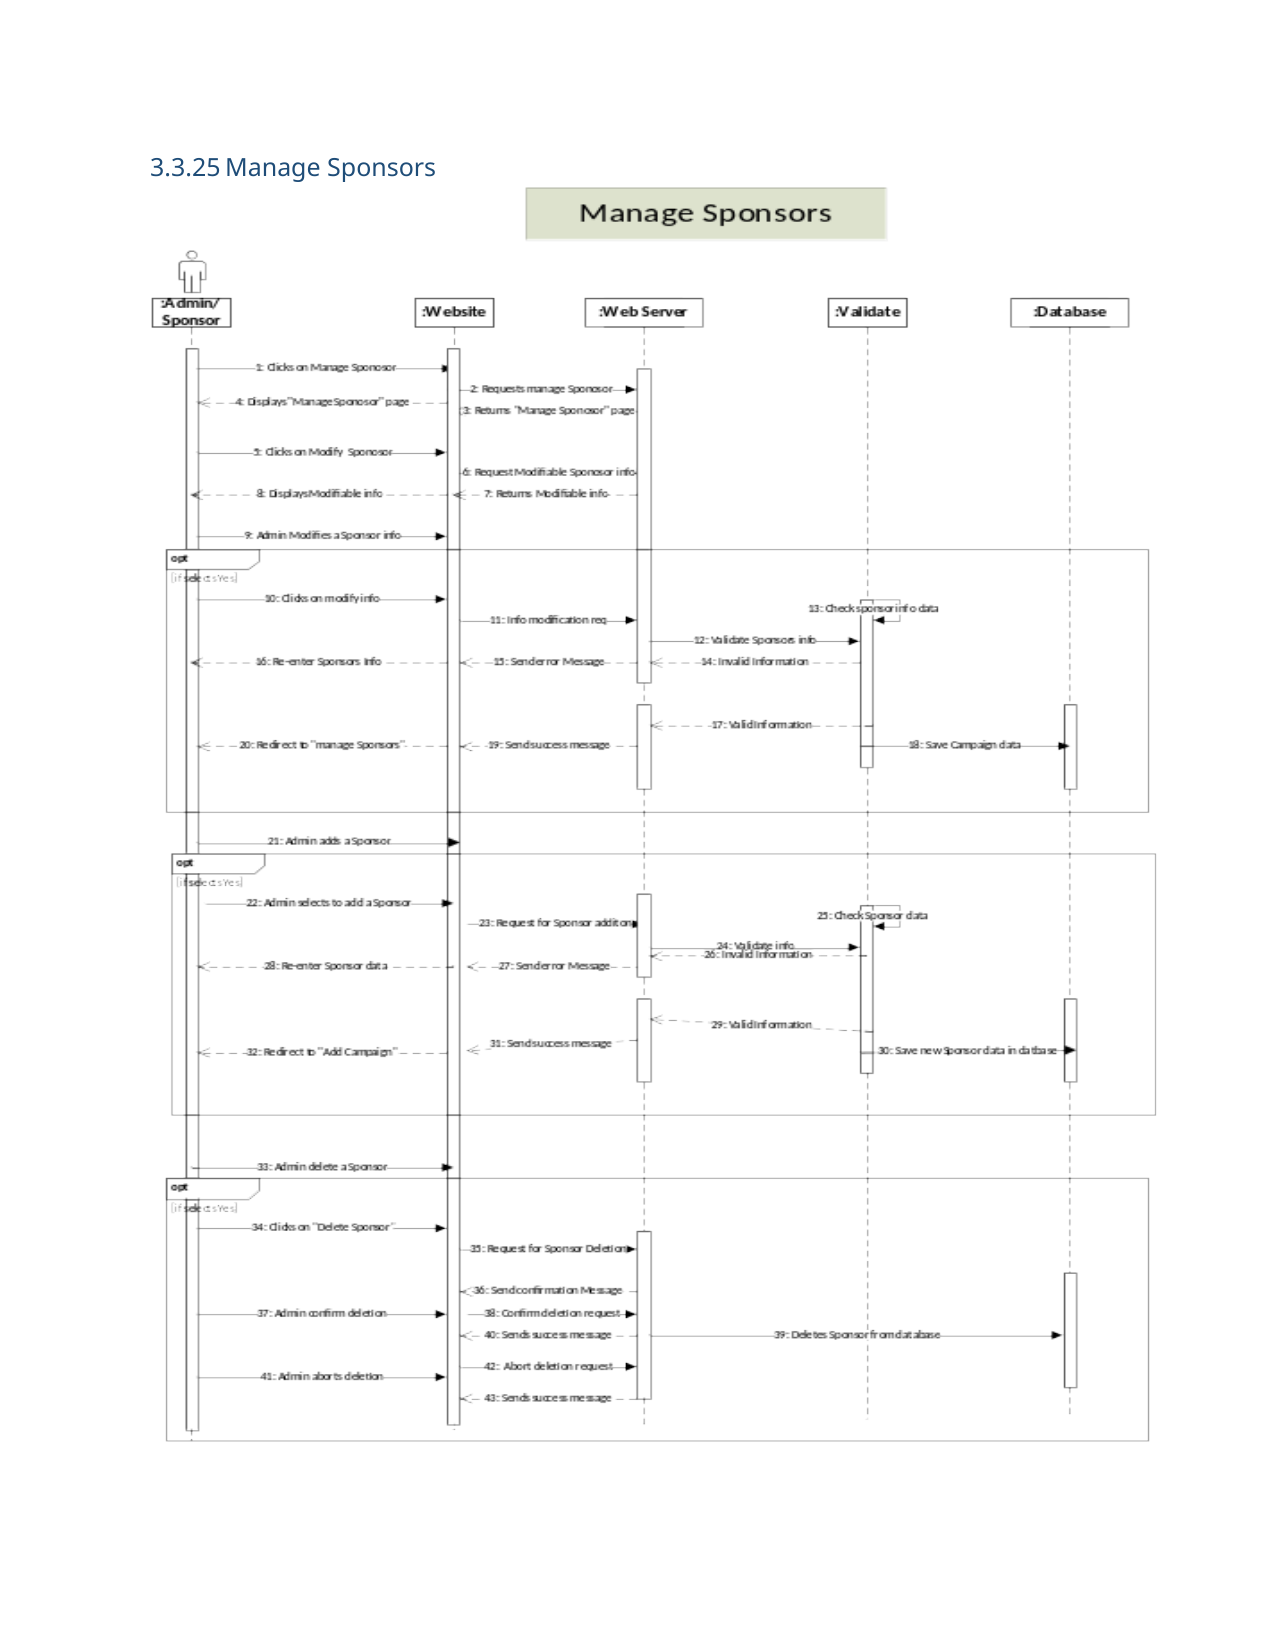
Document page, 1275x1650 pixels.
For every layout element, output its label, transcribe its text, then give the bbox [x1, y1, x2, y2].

subtitle 3.3.25 Manage Sponsors [150, 150, 1125, 184]
